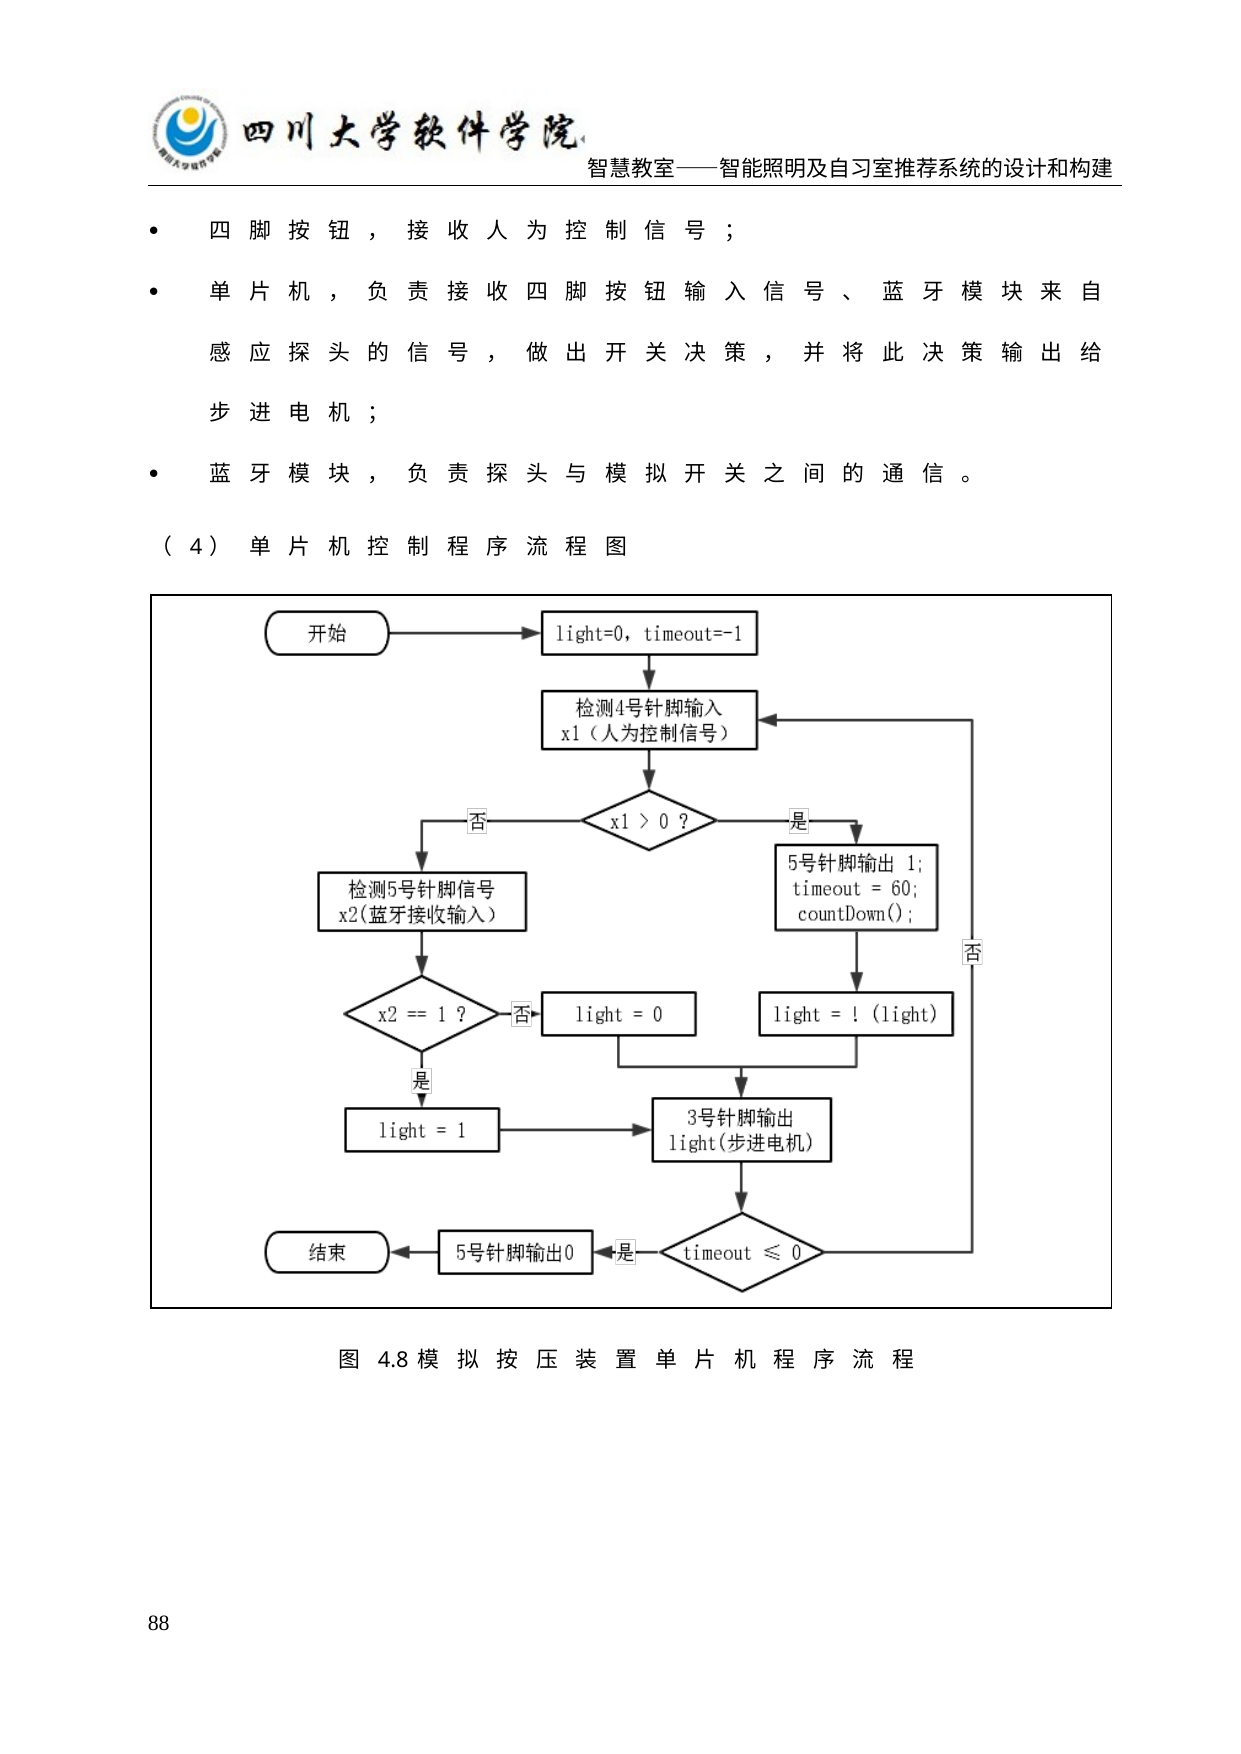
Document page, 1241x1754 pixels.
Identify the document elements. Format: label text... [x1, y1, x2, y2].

text 图4.8 模拟按压装置单片机程序流程 [150, 1328, 1120, 1388]
picture [147, 88, 588, 177]
list 四脚按钮，接收人为控制信号； [150, 199, 1120, 260]
list 单片机，负责接收四脚按钮输入信号、蓝牙模块来自感应探头的信号，做出开关决策，并将此决策输出给步进电机； [150, 260, 1120, 442]
text （4）单片机控制程序流程图 [150, 515, 1120, 575]
picture [256, 603, 992, 1299]
list 蓝牙模块，负责探头与模拟开关之间的通信。 [150, 442, 1120, 502]
